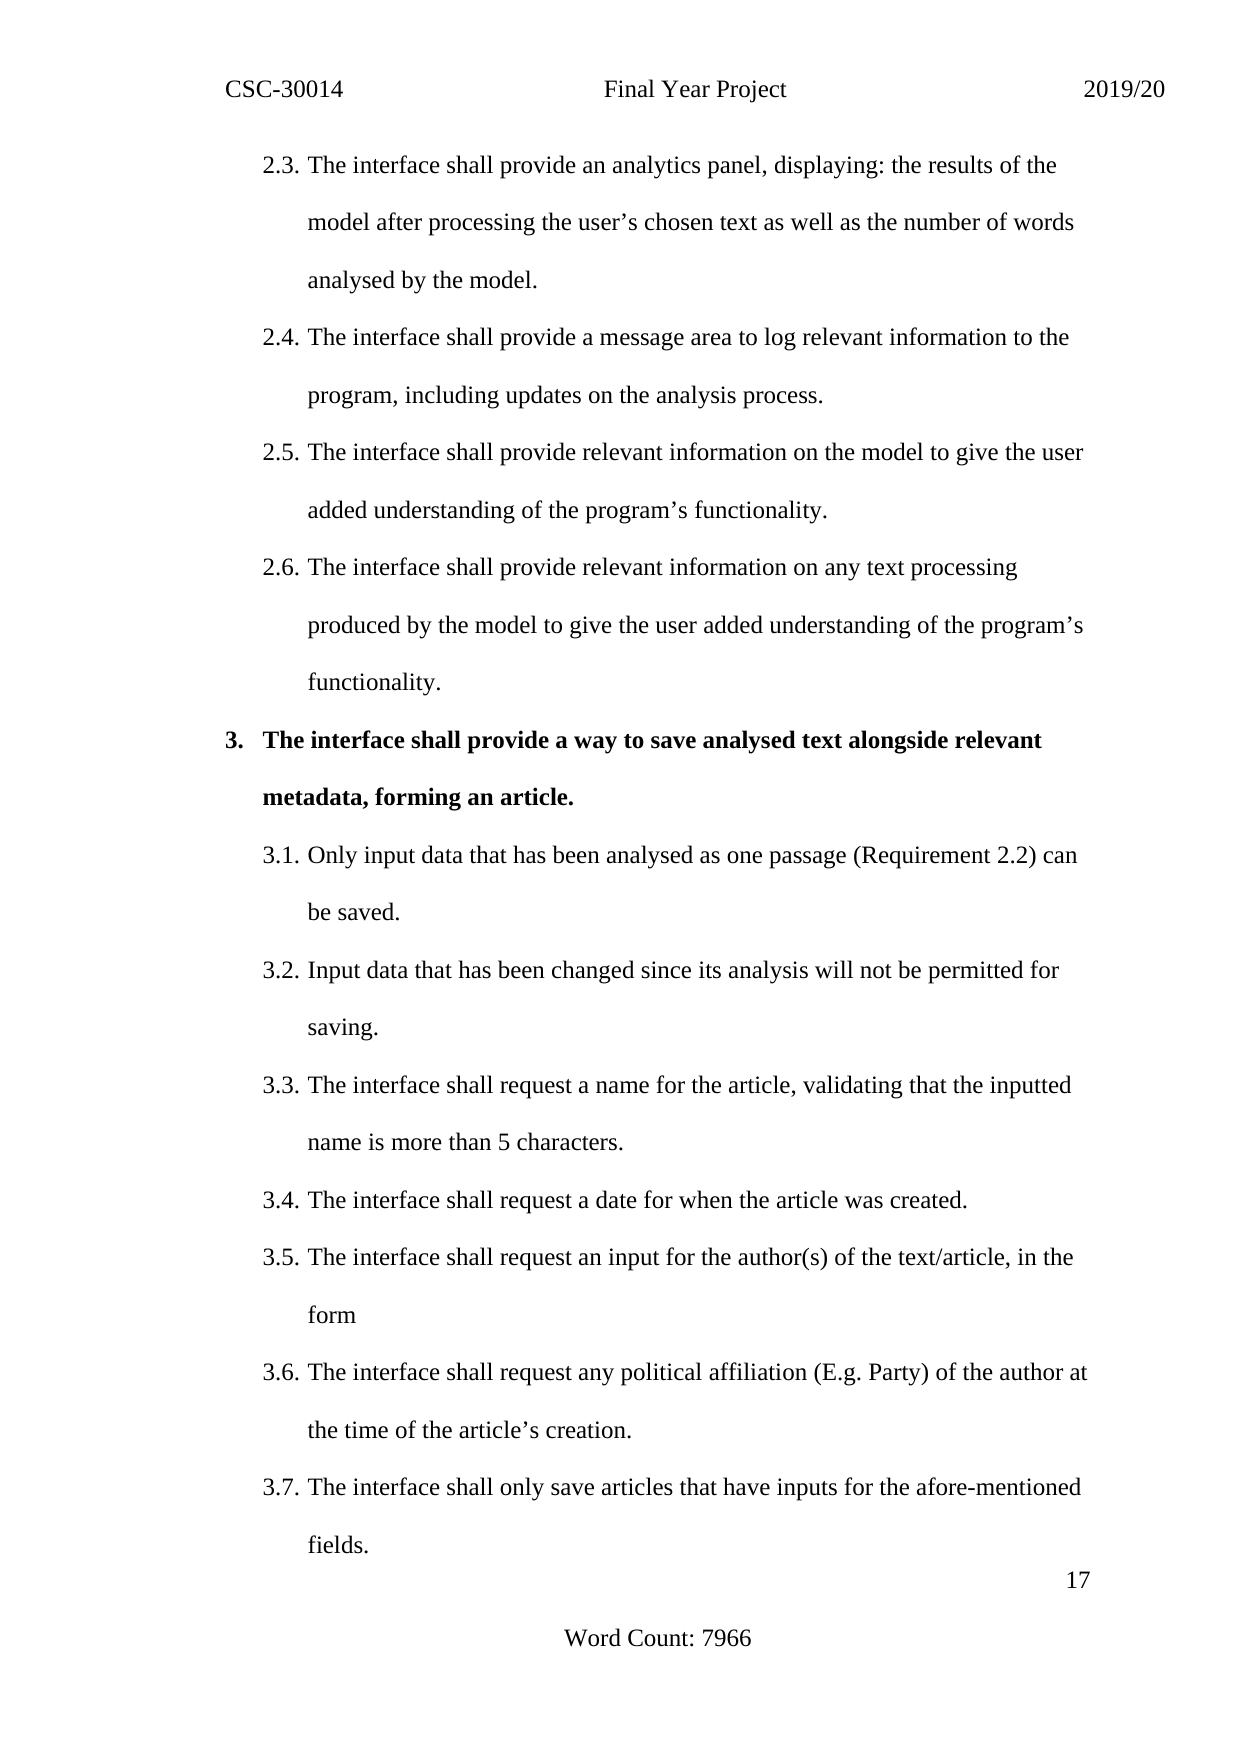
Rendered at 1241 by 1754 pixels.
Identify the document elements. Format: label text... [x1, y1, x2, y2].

list The interface shall provide relevant information on any text processing produced by the model to give the user added understanding of the program’s functionality. [262, 552, 1090, 696]
list The interface shall only save articles that have inputs for the afore-mentioned fields. [262, 1472, 1090, 1559]
list The interface shall request a date for when the article was created. [262, 1185, 1090, 1214]
list The interface shall request an input for the author(s) of the text/article, in the form [262, 1242, 1090, 1329]
list The interface shall provide a message area to log relevant information to the program, including updates on the analysis process. [262, 322, 1090, 409]
list The interface shall provide an analytics panel, displaying: the results of the model after processing the user’s chosen text as well as the number of words analysed by the model. [262, 150, 1090, 294]
list The interface shall provide relevant information on the model to give the user added understanding of the program’s functionality. [262, 437, 1090, 524]
list Input data that has been changed since its analysis will not be permitted for saving. [262, 955, 1090, 1041]
list The interface shall request any political affiliation (E.g. Party) of the author at the time of the article’s creation. [262, 1357, 1090, 1444]
list The interface shall request a name for the article, validating that the inputted name is more than 5 characters. [262, 1070, 1090, 1156]
list Only input data that has been analysed as one passage (Requirement 2.2) can be saved. [262, 840, 1090, 926]
list The interface shall provide a way to save analysed text alongside relevant metadata, forming an article. [225, 725, 1090, 811]
